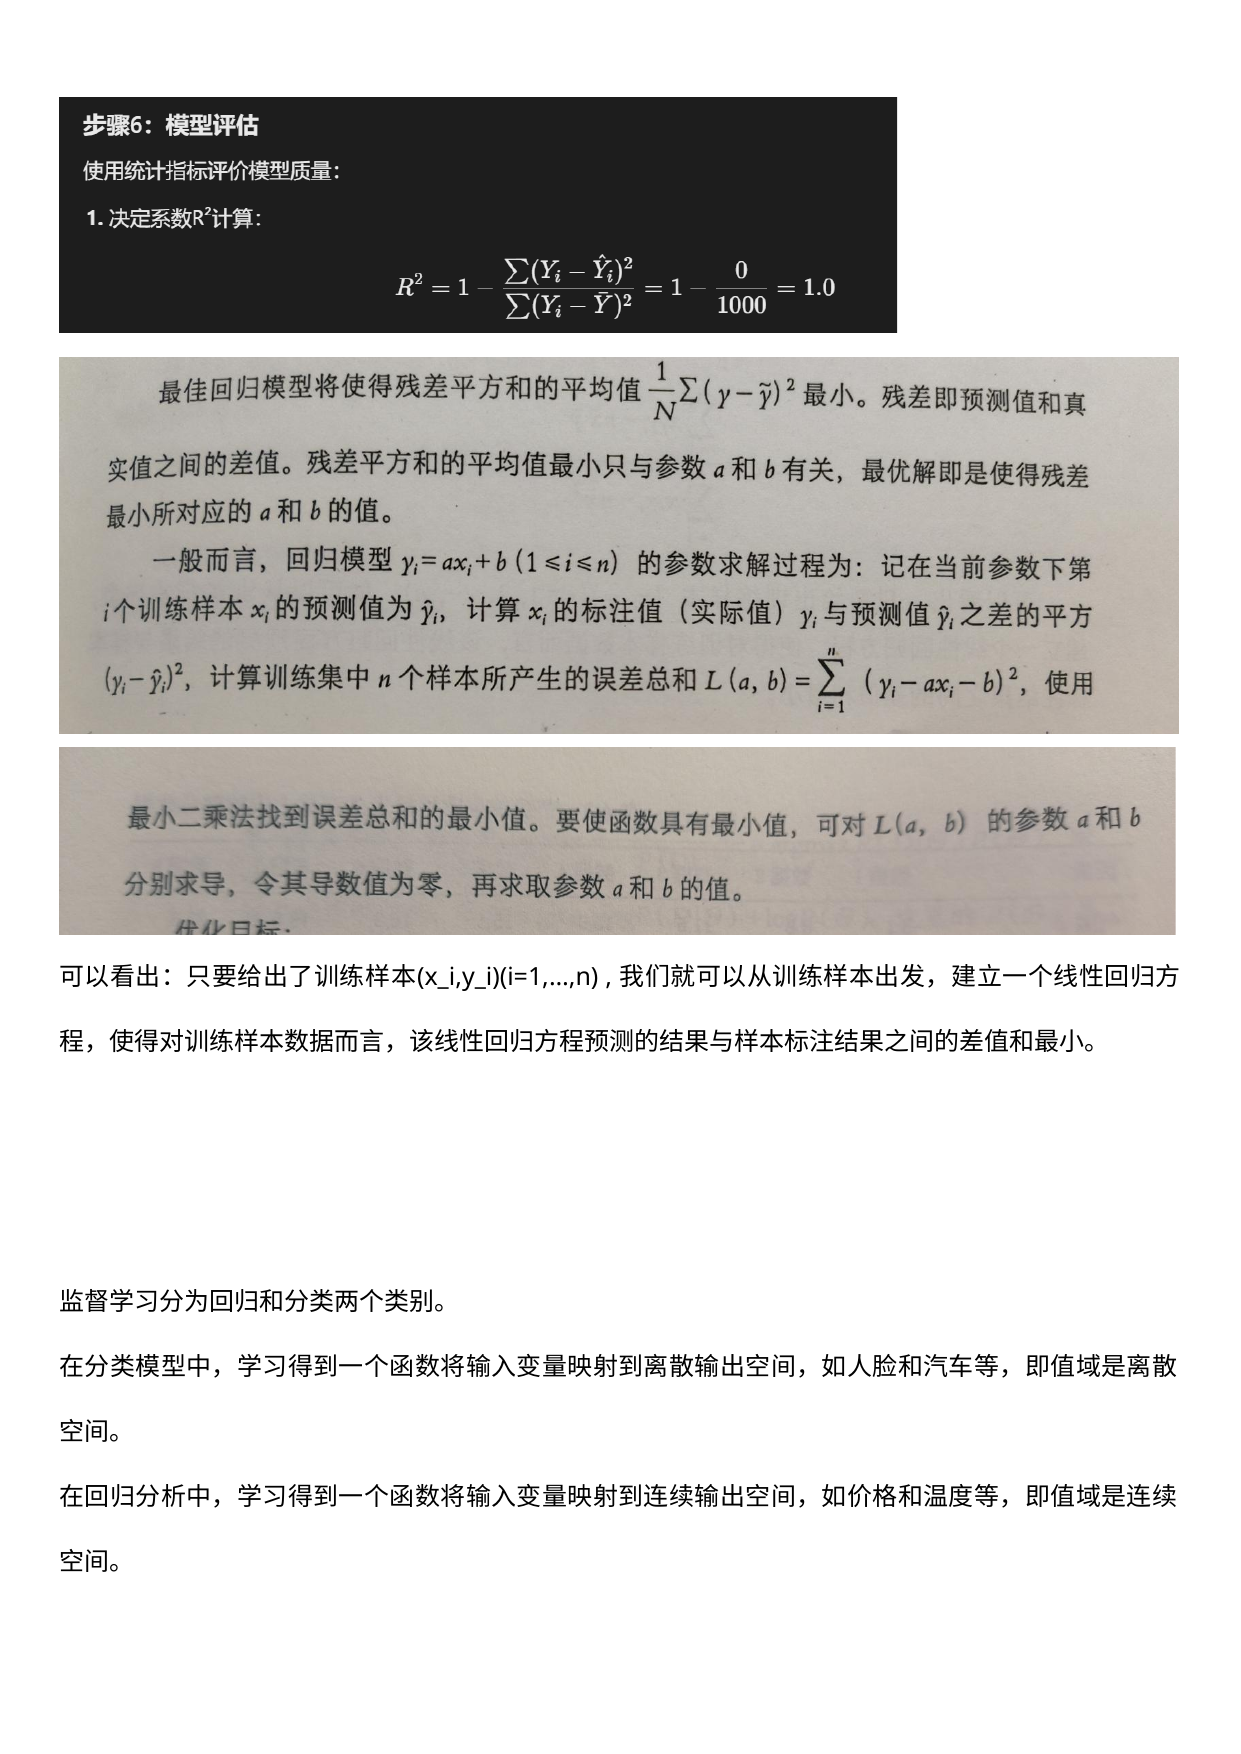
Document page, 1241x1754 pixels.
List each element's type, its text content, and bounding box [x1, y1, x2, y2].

text 在回归分析中，学习得到一个函数将输入变量映射到连续输出空间，如价格和温度等，即值域是连续空间。 [59, 1462, 1181, 1592]
text 监督学习分为回归和分类两个类别。 [59, 1267, 1181, 1332]
picture [59, 747, 1176, 935]
text 可以看出：只要给出了训练样本(x_i,y_i)(i=1,…,n) , 我们就可以从训练样本出发，建立一个线性回归方程，使得对训练样本数据而言，该线性回归方程预测的结果与样本标注结果之间的差值和最小。 [59, 942, 1181, 1072]
text 在分类模型中，学习得到一个函数将输入变量映射到离散输出空间，如人脸和汽车等，即值域是离散空间。 [59, 1332, 1181, 1462]
picture [59, 97, 898, 333]
picture [59, 357, 1179, 734]
